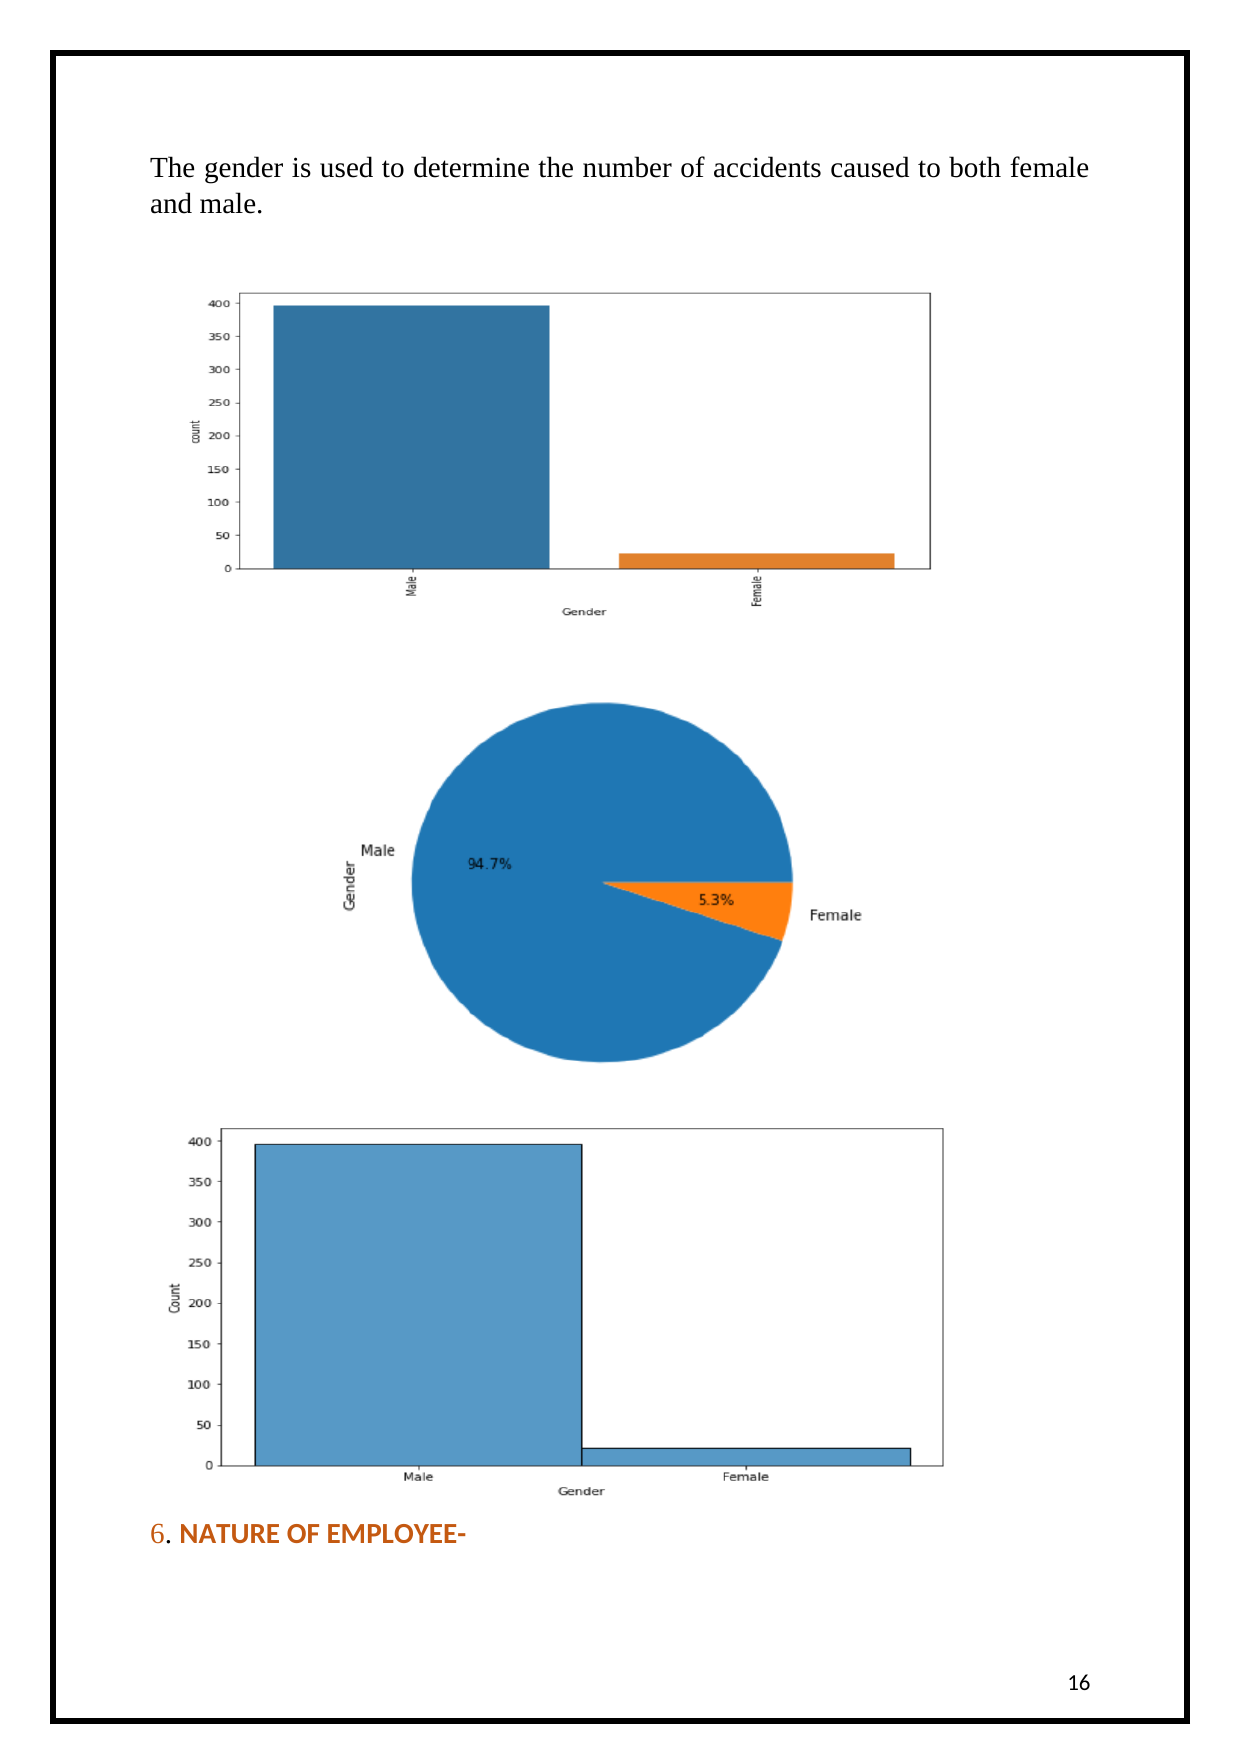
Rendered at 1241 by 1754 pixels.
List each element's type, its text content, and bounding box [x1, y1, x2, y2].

picture [275, 675, 897, 1091]
text The gender is used to determine the number of accidents caused to both female and male. [150, 150, 1090, 220]
picture [150, 291, 997, 623]
picture [150, 1122, 968, 1496]
text 6. NATURE OF EMPLOYEE- [150, 1515, 1090, 1550]
